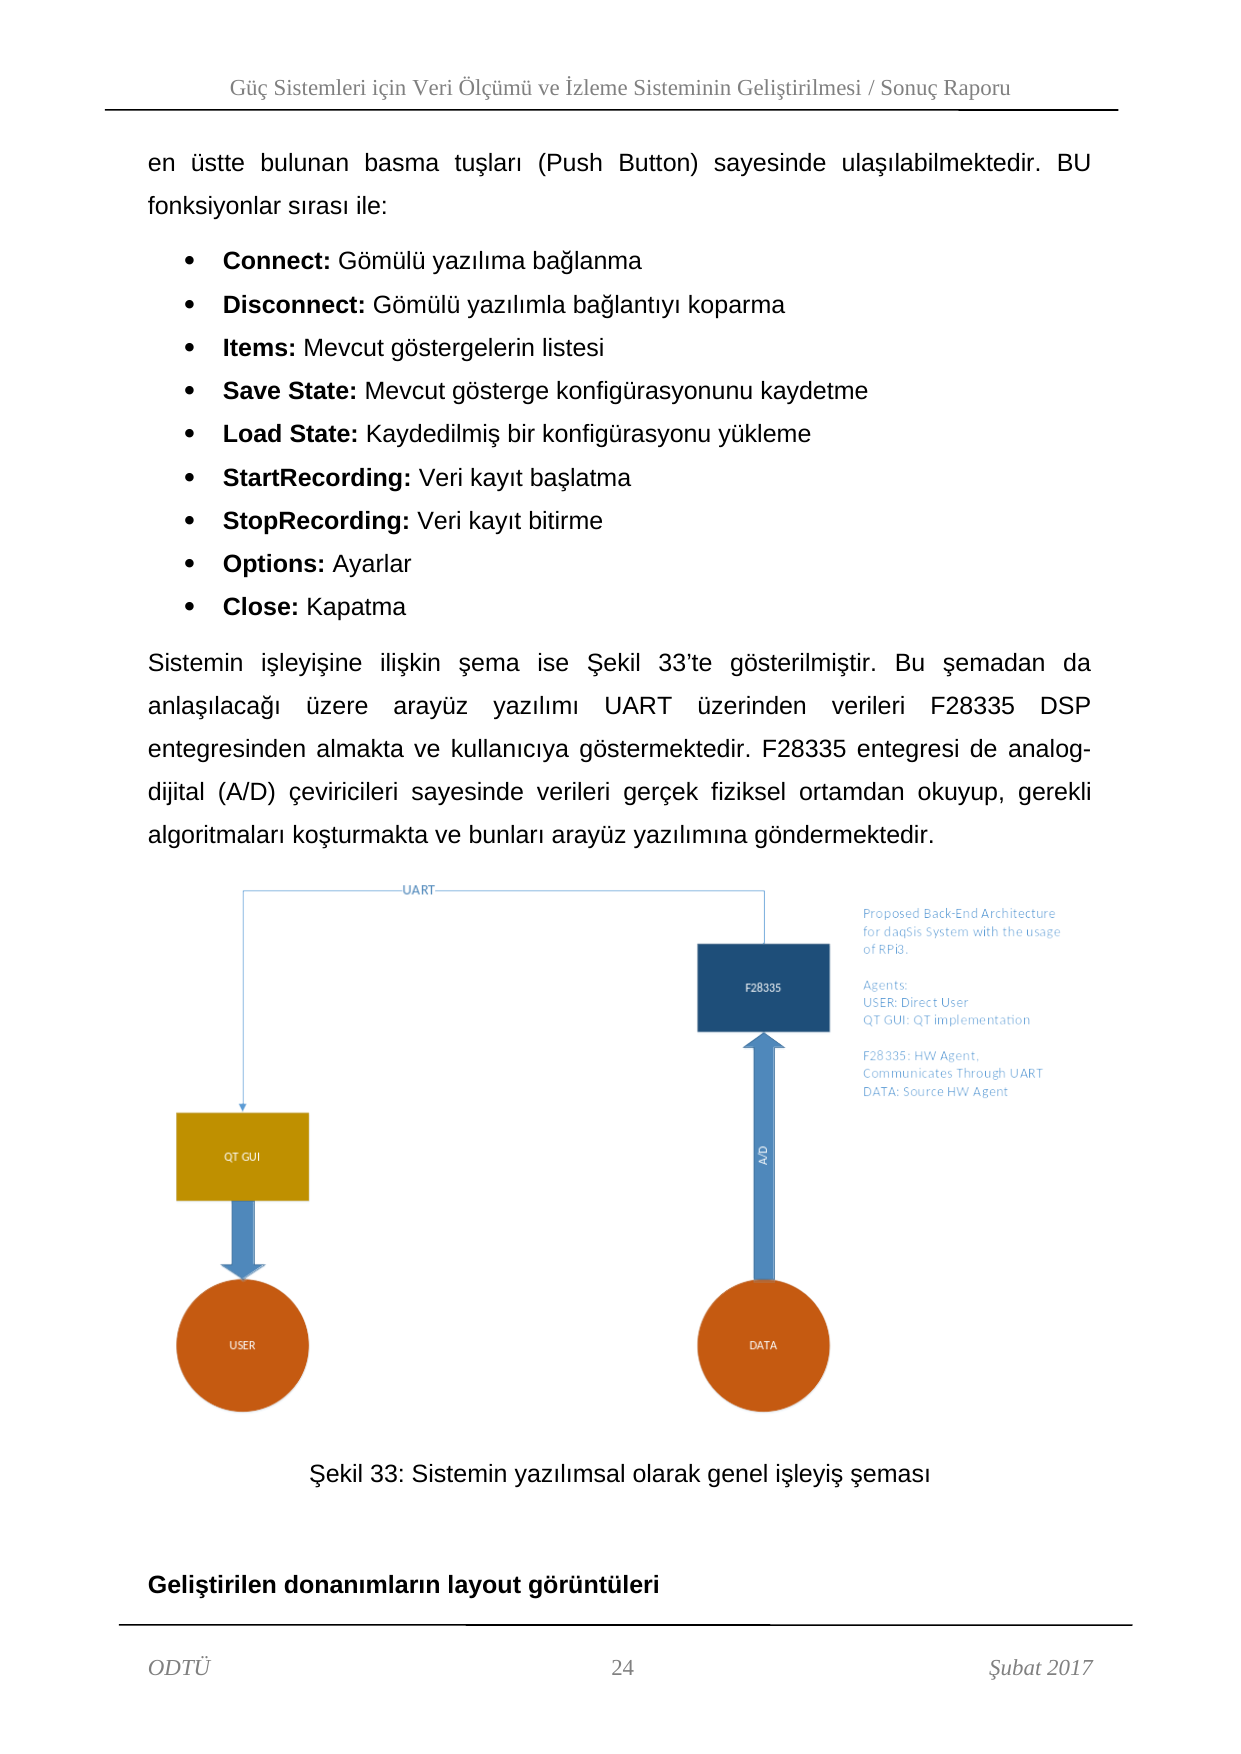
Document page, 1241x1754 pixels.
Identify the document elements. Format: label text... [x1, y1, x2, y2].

list Options: Ayarlar [185, 549, 1093, 578]
list Close: Kapatma [185, 592, 1093, 621]
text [148, 148, 1093, 219]
list Save State: Mevcut gösterge konfigürasyonunu kaydetme [185, 376, 1093, 405]
text Şekil 33: Sistemin yazılımsal olarak genel işleyiş şeması [148, 1459, 1093, 1487]
list Disconnect: Gömülü yazılımla bağlantıyı koparma [185, 289, 1093, 318]
list Connect: Gömülü yazılıma bağlanma [185, 246, 1093, 275]
list Load State: Kaydedilmiş bir konfigürasyonu yükleme [185, 419, 1093, 448]
text Sistemin işleyişine ilişkin şema ise Şekil 33’te gösterilmiştir. Bu şemadan da anlaşılacağı üzere arayüz yazılımı UART üzerinden verileri F28335 DSP entegresinden almakta ve kullanıcıya göstermektedir. F28335 entegresi de analog-dijital (A/D) çeviricileri sayesinde verileri gerçek fiziksel ortamdan okuyup, gerekli algoritmaları koşturmakta ve bunları arayüz yazılımına göndermektedir. [148, 648, 1093, 849]
list StopRecording: Veri kayıt bitirme [185, 506, 1093, 534]
text Geliştirilen donanımların layout görüntüleri [148, 1570, 1093, 1599]
list StartRecording: Veri kayıt başlatma [185, 462, 1093, 491]
list Items: Mevcut göstergelerin listesi [185, 333, 1093, 362]
